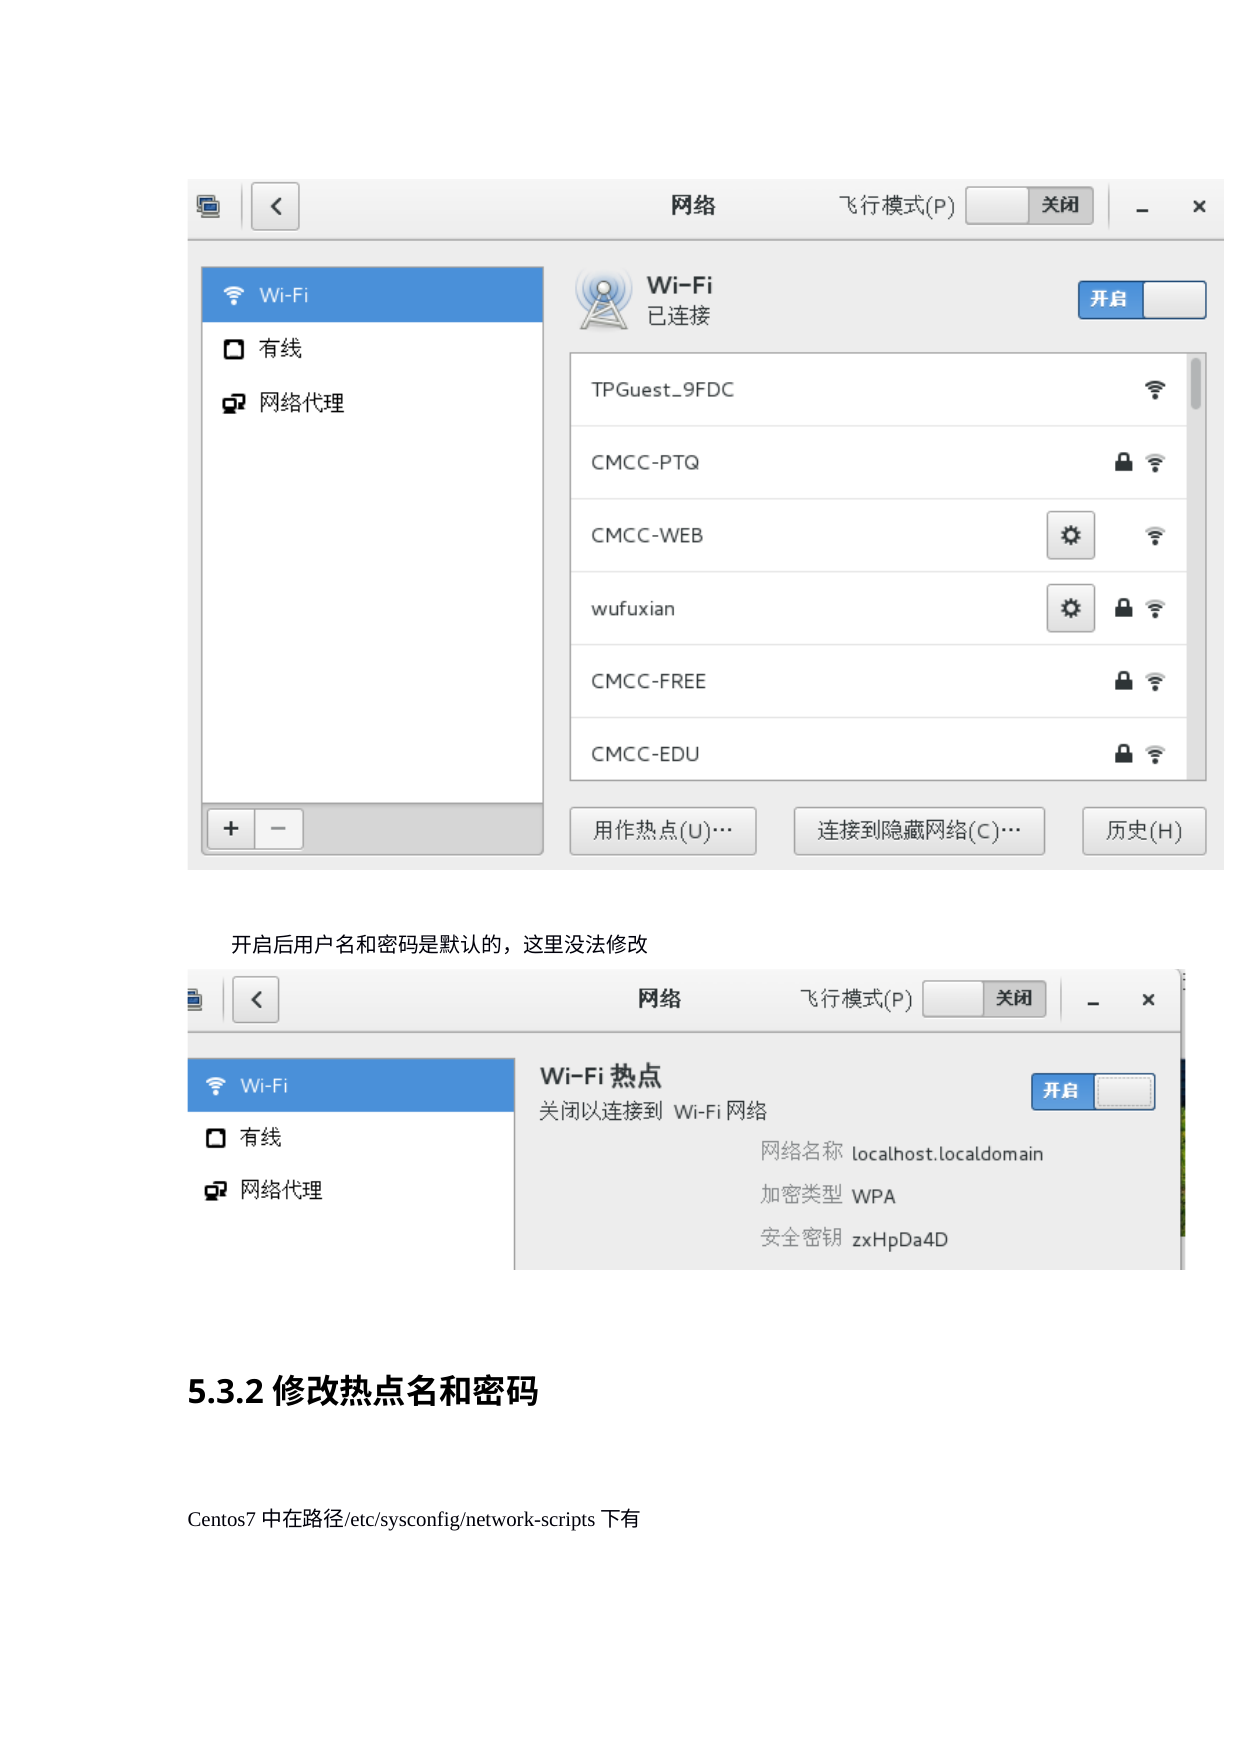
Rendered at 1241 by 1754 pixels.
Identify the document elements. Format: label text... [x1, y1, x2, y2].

subtitle 5.3.2 修改热点名和密码 [187, 1345, 1053, 1433]
picture [187, 179, 1224, 870]
text 开启后用户名和密码是默认的，这里没法修改 [187, 921, 1053, 965]
text Centos7 中在路径/etc/sysconfig/network-scripts下有 [187, 1495, 1053, 1539]
picture [187, 969, 1186, 1270]
